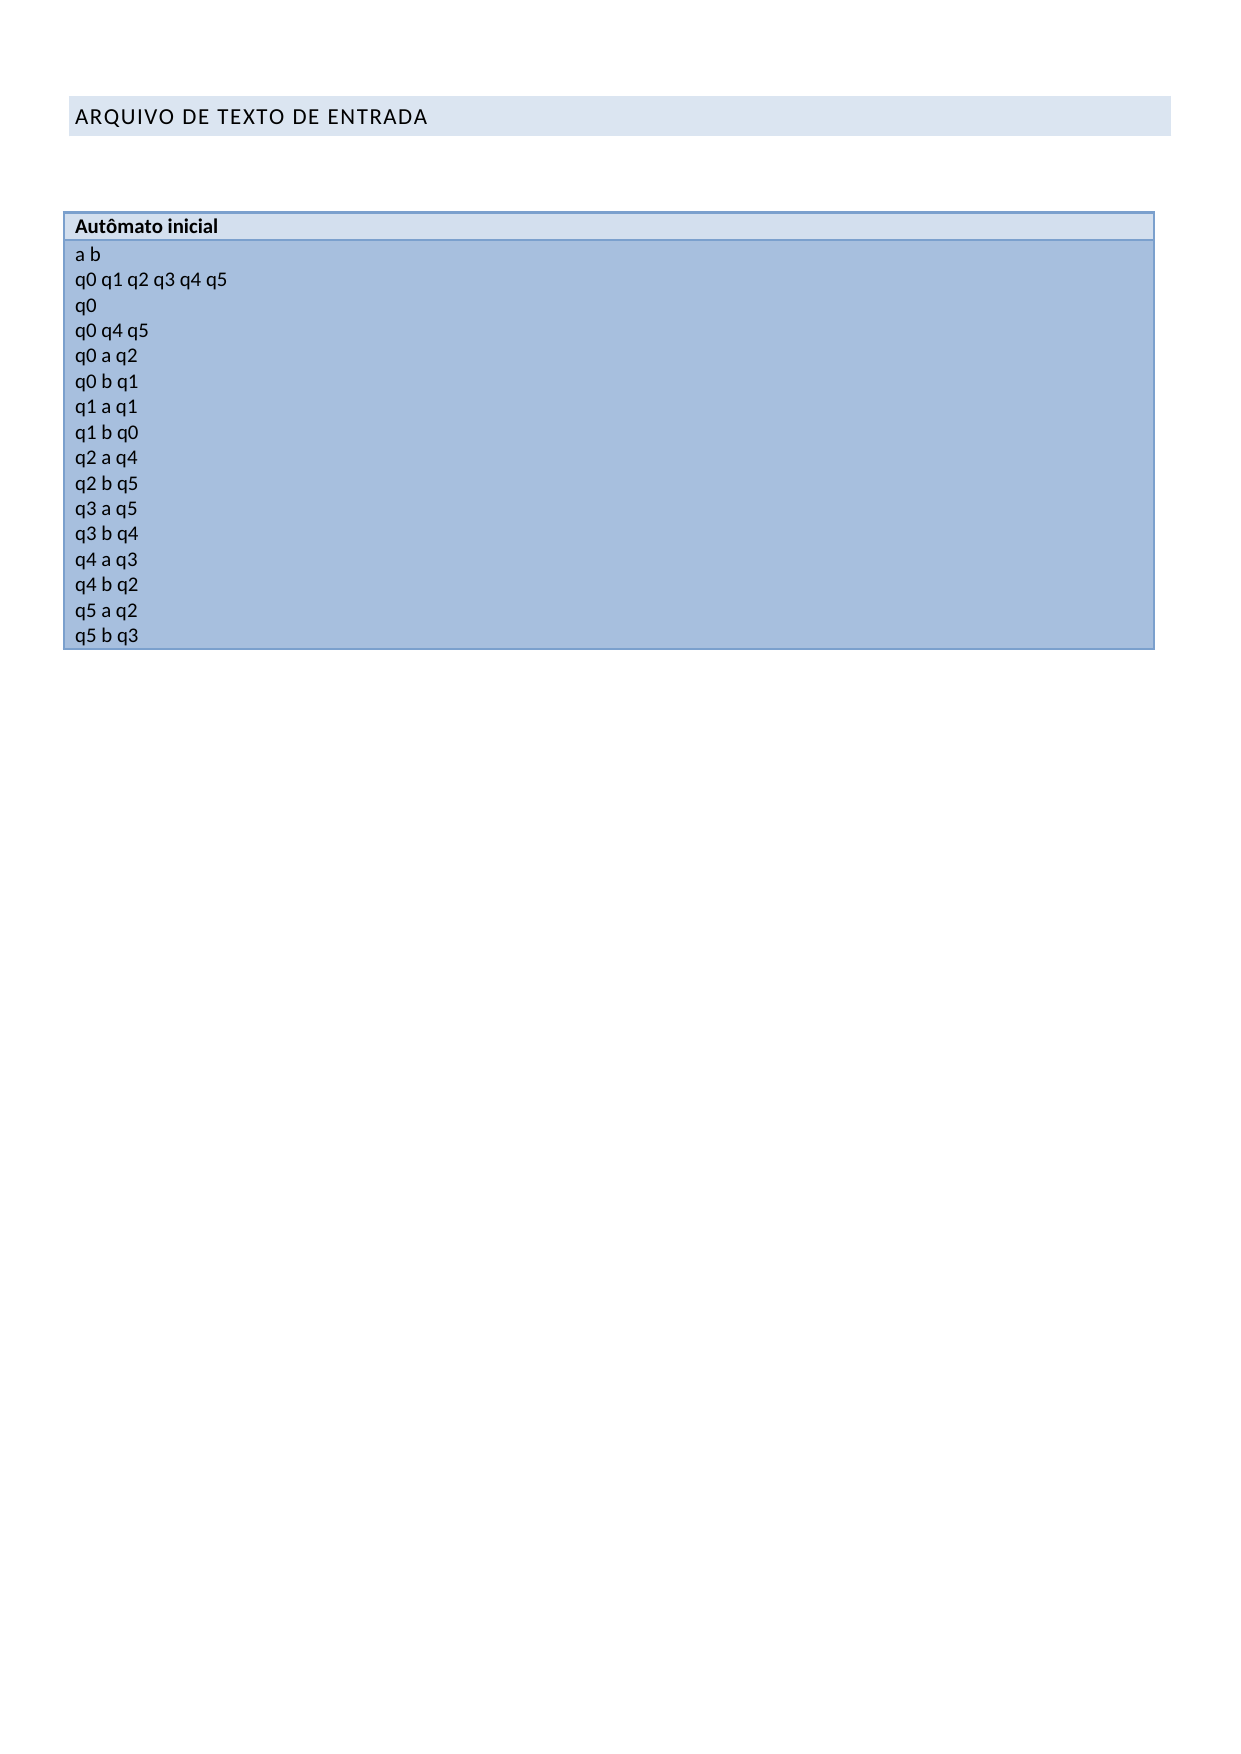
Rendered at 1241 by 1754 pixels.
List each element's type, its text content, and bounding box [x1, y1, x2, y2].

table_header Autômato inicial [65, 214, 1153, 239]
subtitle Arquivo de texto de entrada [75, 102, 1165, 130]
table_cell a b q0 q1 q2 q3 q4 q5 q0 q0 q4 q5 q0 a q2 q0 b q1 q1 a q1 q1 b q0 q2 a q4 q2 b q5 q3 a q5 q3 b q4 q4 a q3 q4 b q2 q5 a q2 q5 b q3 [65, 241, 1153, 648]
